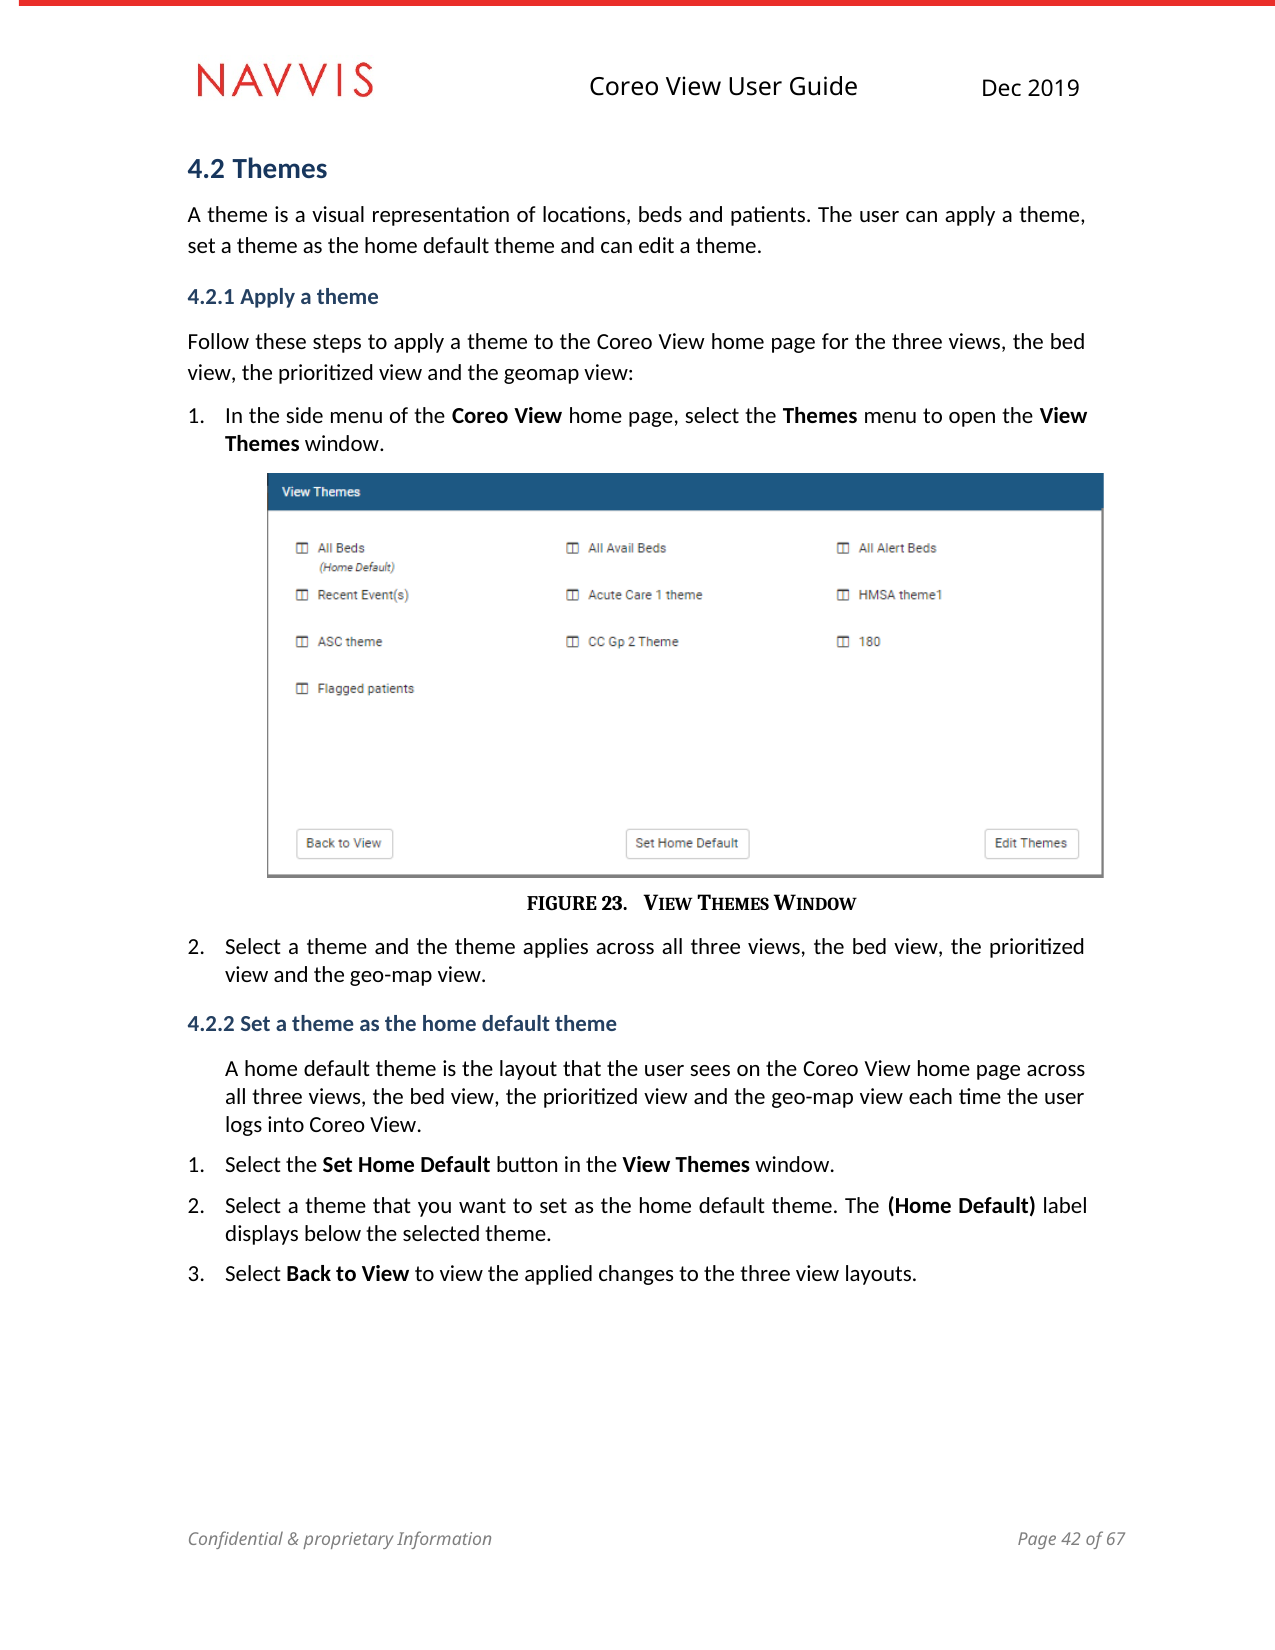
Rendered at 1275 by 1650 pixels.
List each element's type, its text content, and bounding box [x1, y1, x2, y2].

picture [267, 473, 1104, 878]
list Select the Set Home Default button in the View Themes window. [187, 1151, 1087, 1178]
subtitle Apply a theme [187, 282, 1087, 311]
text Follow these steps to apply a theme to the Coreo View home page for the three views, the bed view, the prioritized view and the geomap view: [187, 327, 1087, 386]
text A theme is a visual representation of locations, beds and patients. The user can apply a theme, set a theme as the home default theme and can edit a theme. [187, 200, 1087, 259]
list Select a theme and the theme applies across all three views, the bed view, the prioritized view and the geo-map view. [187, 932, 1087, 988]
text A home default theme is the layout that the user sees on the Coreo View home page across all three views, the bed view, the prioritized view and the geo-map view each time the user logs into Coreo View. [225, 1054, 1087, 1138]
picture [187, 55, 383, 104]
subtitle Themes [187, 150, 1087, 186]
list Select a theme that you want to set as the home default theme. The (Home Default) label displays below the selected theme. [187, 1191, 1087, 1247]
subtitle Set a theme as the home default theme [187, 1009, 1087, 1037]
text View Themes Window [296, 890, 1087, 916]
list In the side menu of the Coreo View home page, select the Themes menu to open the View Themes window. [187, 401, 1087, 457]
list Select Back to View to view the applied changes to the three view layouts. [187, 1259, 1087, 1288]
